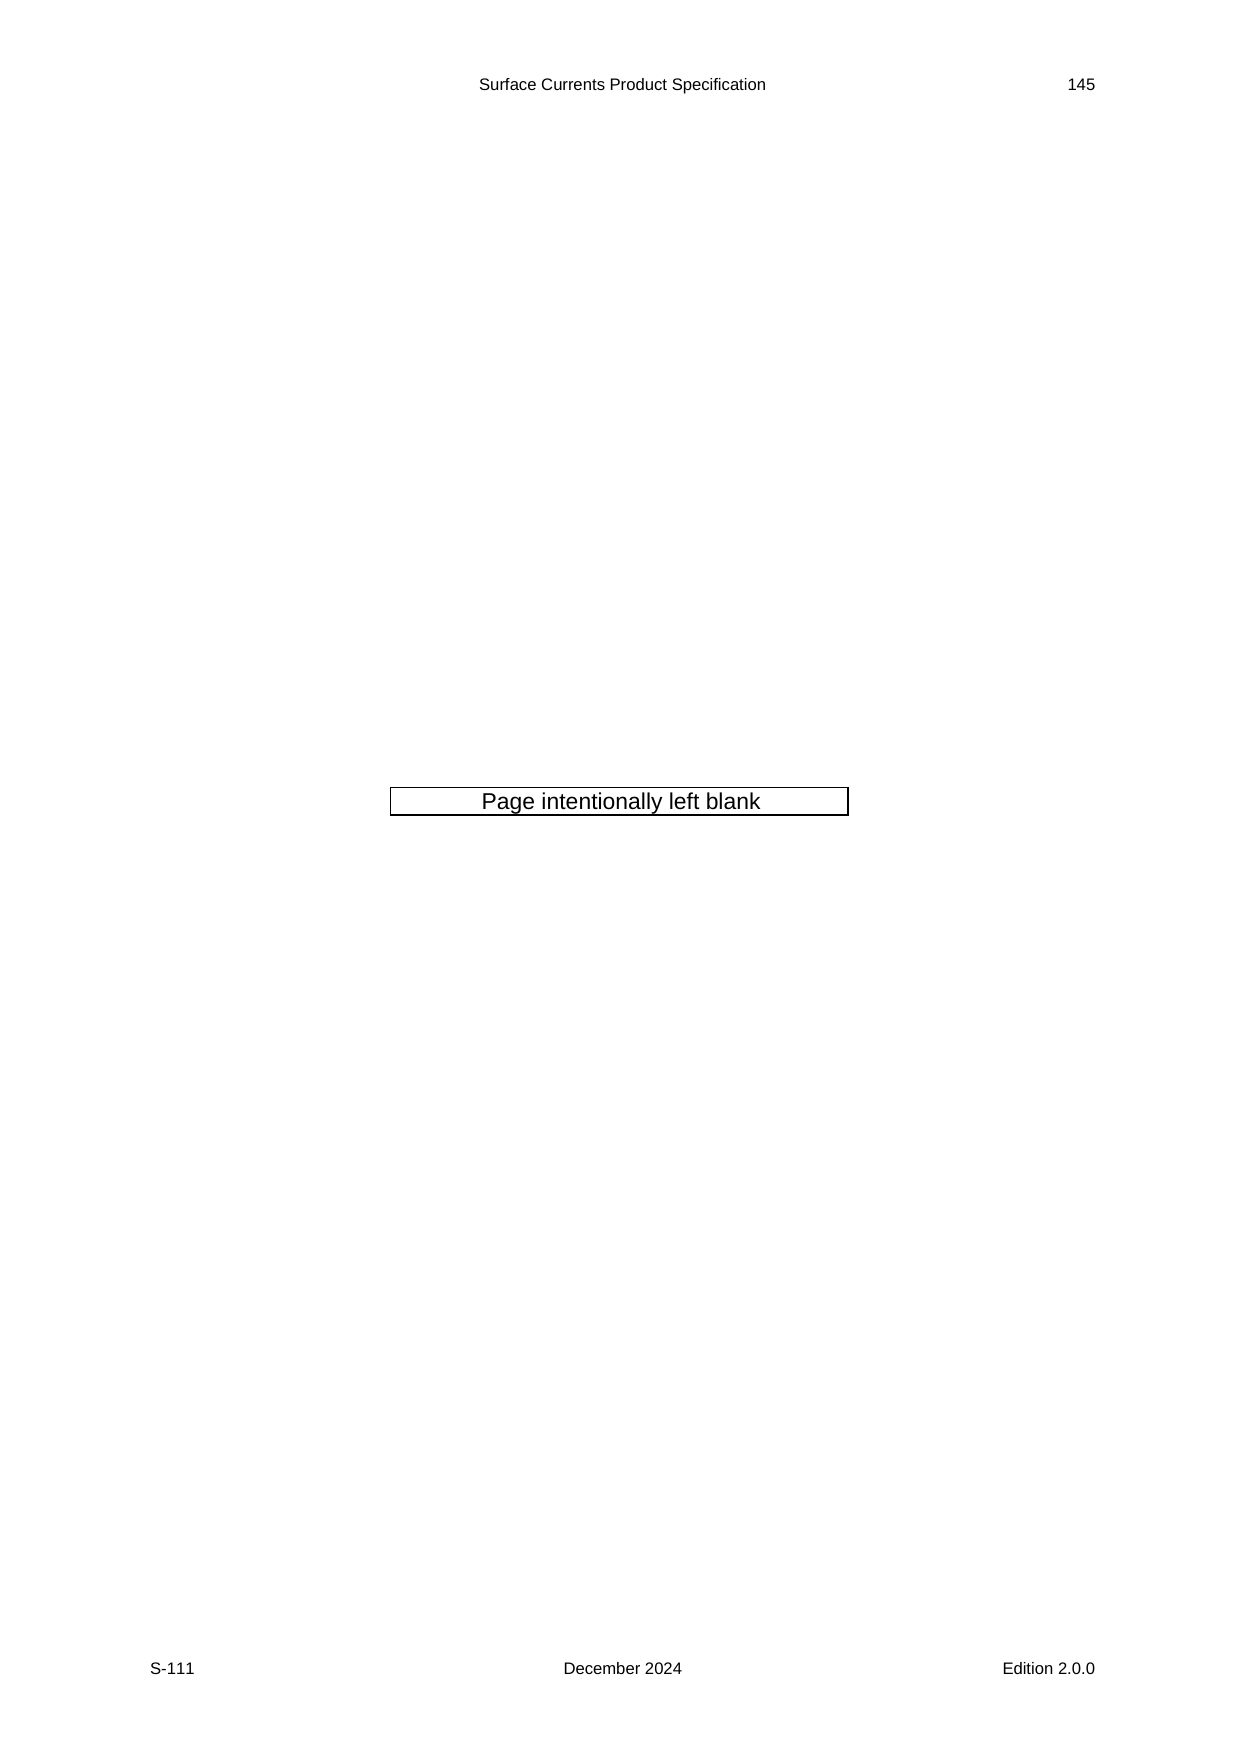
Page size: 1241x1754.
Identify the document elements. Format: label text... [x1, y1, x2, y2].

text Page intentionally left blank [391, 788, 847, 814]
